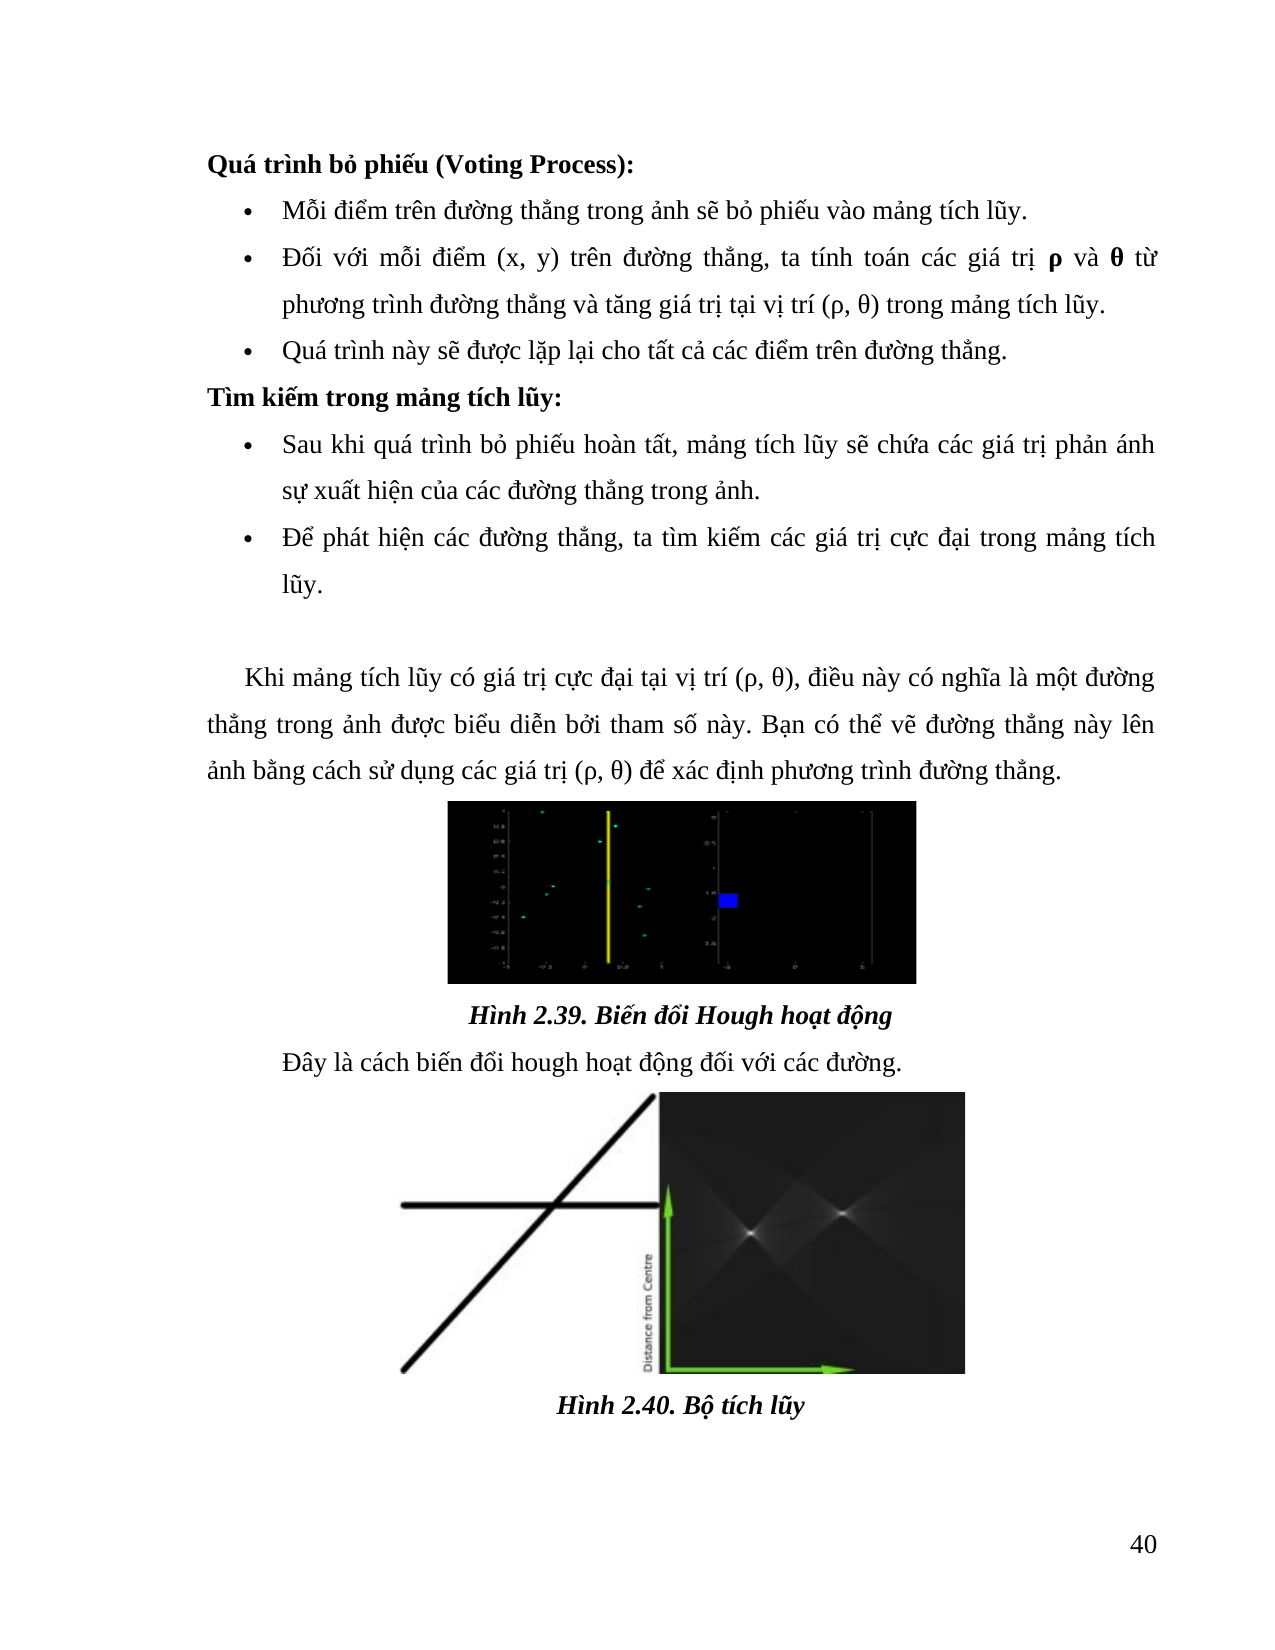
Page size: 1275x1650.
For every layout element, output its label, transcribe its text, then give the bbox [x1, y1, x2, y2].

list Quá trình này sẽ được lặp lại cho tất cả các điểm trên đường thẳng. [244, 334, 1157, 366]
text Khi mảng tích lũy có giá trị cực đại tại vị trí (ρ, θ), điều này có nghĩa là một đường thẳng trong ảnh được biểu diễn bởi tham số này. Bạn có thể vẽ đường thẳng này lên ảnh bằng cách sử dụng các giá trị (ρ, θ) để xác định phương trình đường thẳng. [207, 661, 1157, 786]
text Đây là cách biến đổi hough hoạt động đối với các đường. [207, 1046, 1157, 1077]
list Để phát hiện các đường thẳng, ta tìm kiếm các giá trị cực đại trong mảng tích lũy. [244, 521, 1157, 599]
list Sau khi quá trình bỏ phiếu hoàn tất, mảng tích lũy sẽ chứa các giá trị phản ánh sự xuất hiện của các đường thẳng trong ảnh. [244, 428, 1157, 506]
picture [398, 1092, 966, 1374]
text Tìm kiếm trong mảng tích lũy: [207, 381, 1157, 412]
picture [447, 801, 917, 984]
text Hình 2.39. Biến đổi Hough hoạt động [207, 999, 1157, 1030]
text Hình 2.40. Bộ tích lũy [207, 1389, 1157, 1420]
text Quá trình bỏ phiếu (Voting Process): [207, 148, 1157, 179]
list Mỗi điểm trên đường thẳng trong ảnh sẽ bỏ phiếu vào mảng tích lũy. [244, 194, 1157, 226]
list Đối với mỗi điểm (x, y) trên đường thẳng, ta tính toán các giá trị ρ và θ từ phương trình đường thẳng và tăng giá trị tại vị trí (ρ, θ) trong mảng tích lũy. [244, 241, 1157, 319]
